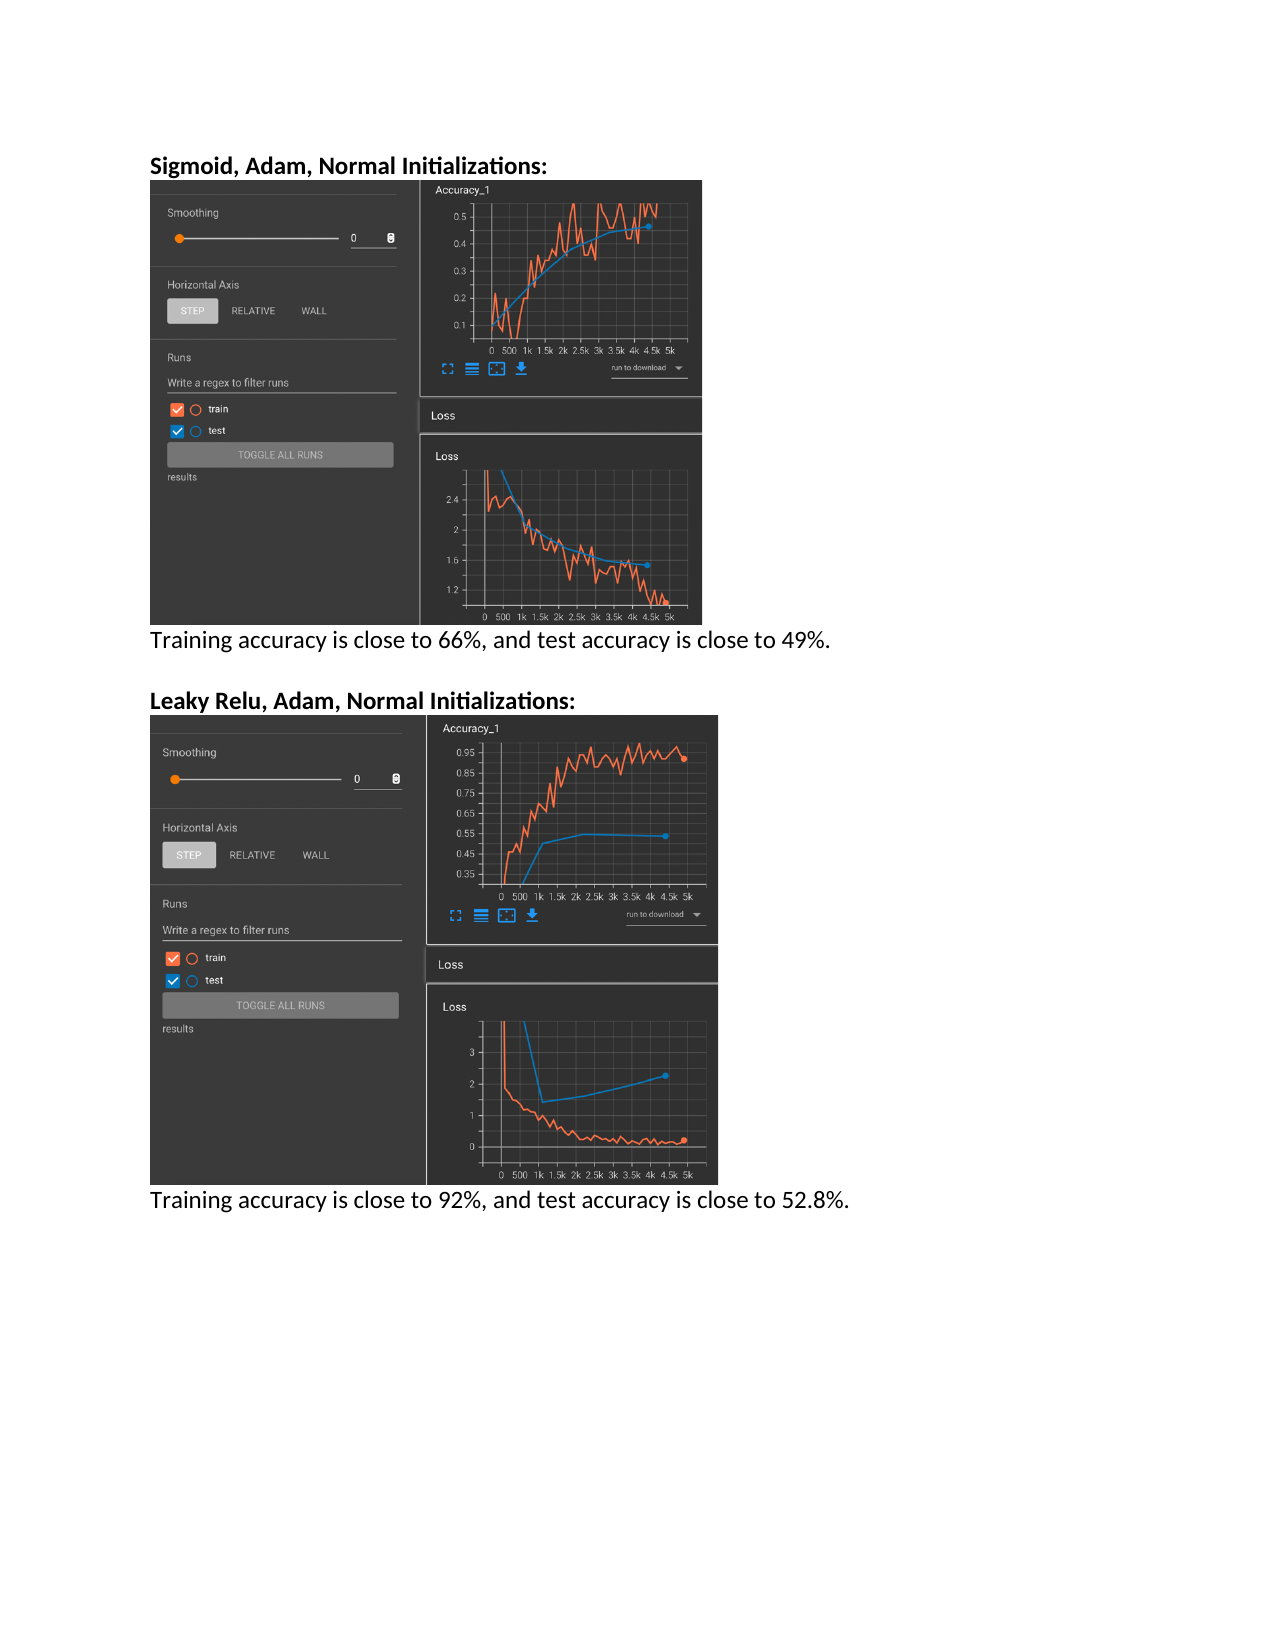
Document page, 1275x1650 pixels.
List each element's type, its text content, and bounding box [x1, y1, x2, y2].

text Sigmoid, Adam, Normal Initializations: [150, 150, 1125, 181]
text Training accuracy is close to 92%, and test accuracy is close to 52.8%. [150, 1184, 1125, 1215]
text Leaky Relu, Adam, Normal Initializations: [150, 685, 1125, 716]
picture [150, 715, 719, 1185]
picture [150, 180, 703, 625]
text Training accuracy is close to 66%, and test accuracy is close to 49%. [150, 624, 1125, 655]
